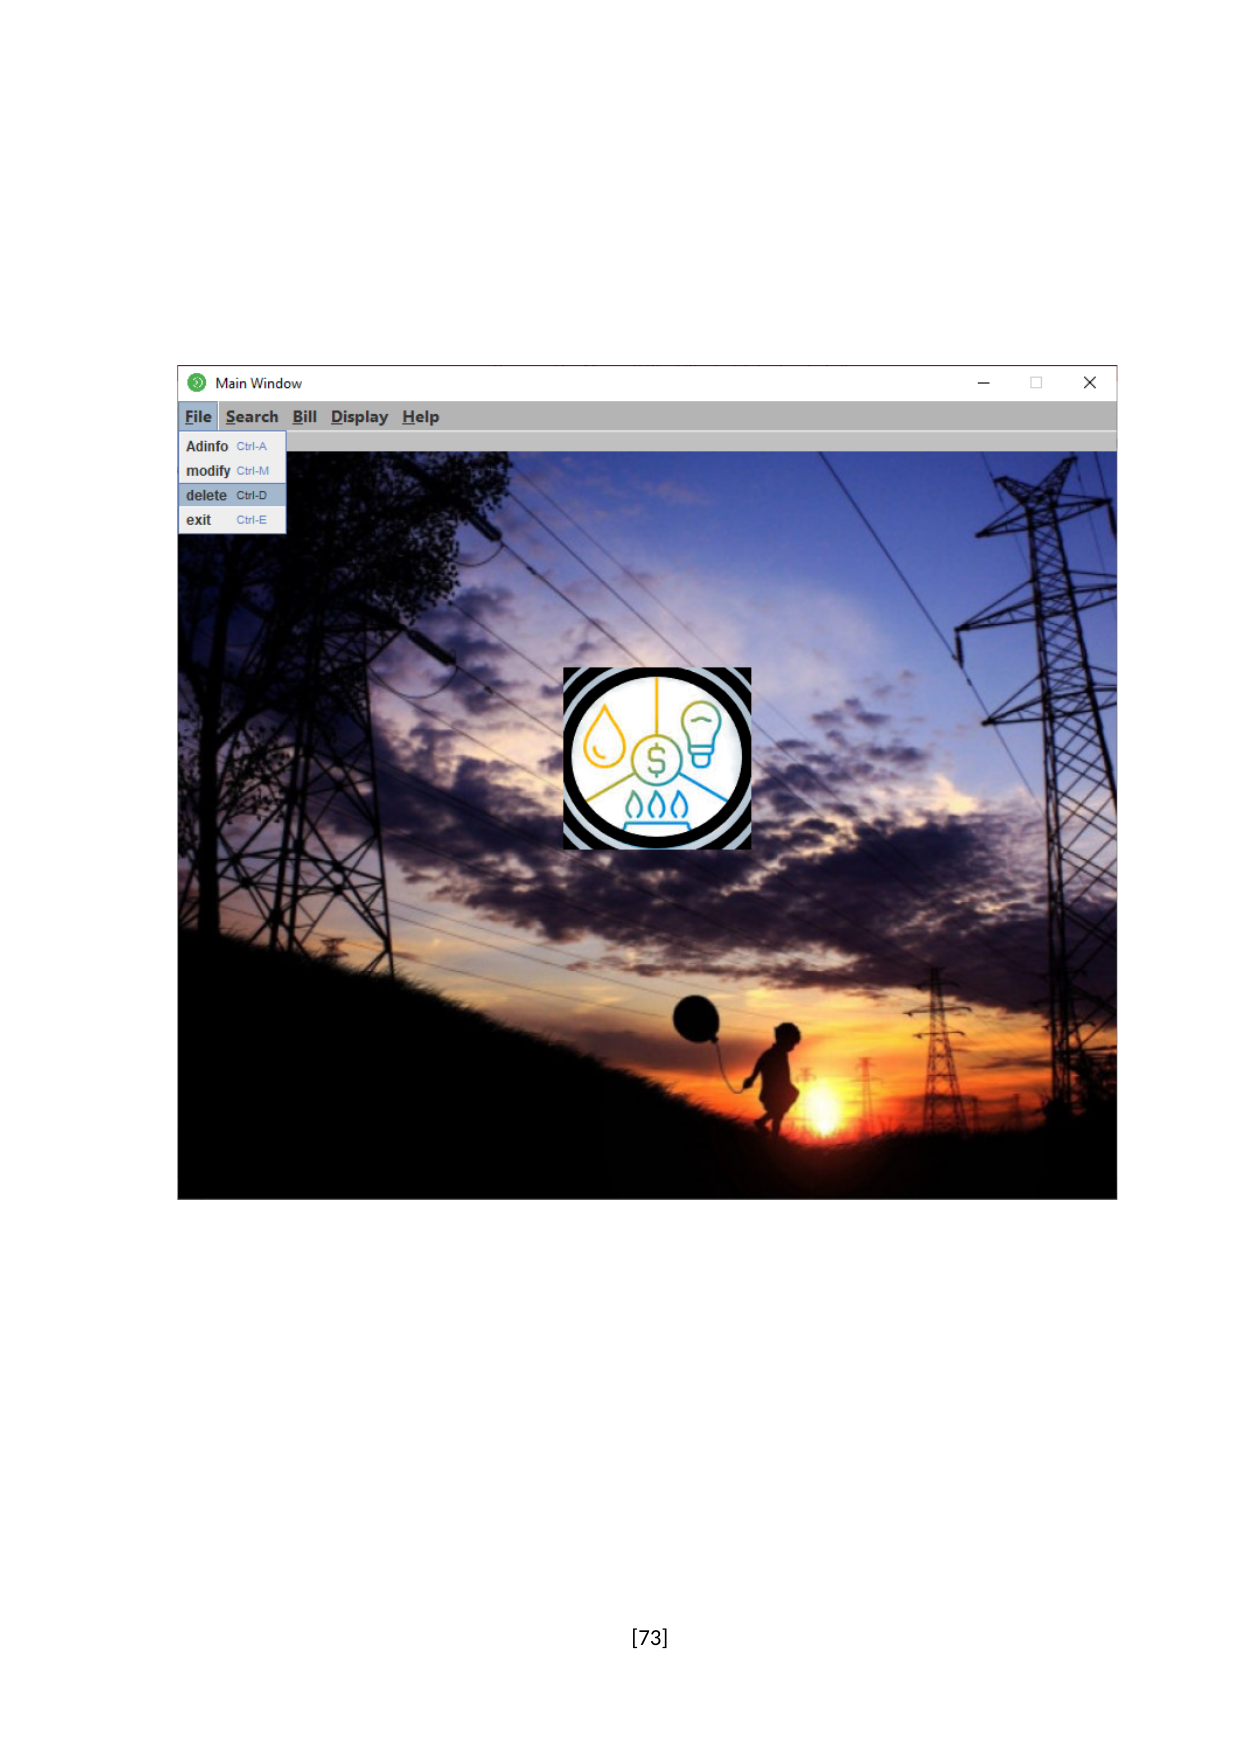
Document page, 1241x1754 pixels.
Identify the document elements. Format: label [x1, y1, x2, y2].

picture [177, 365, 1118, 1200]
